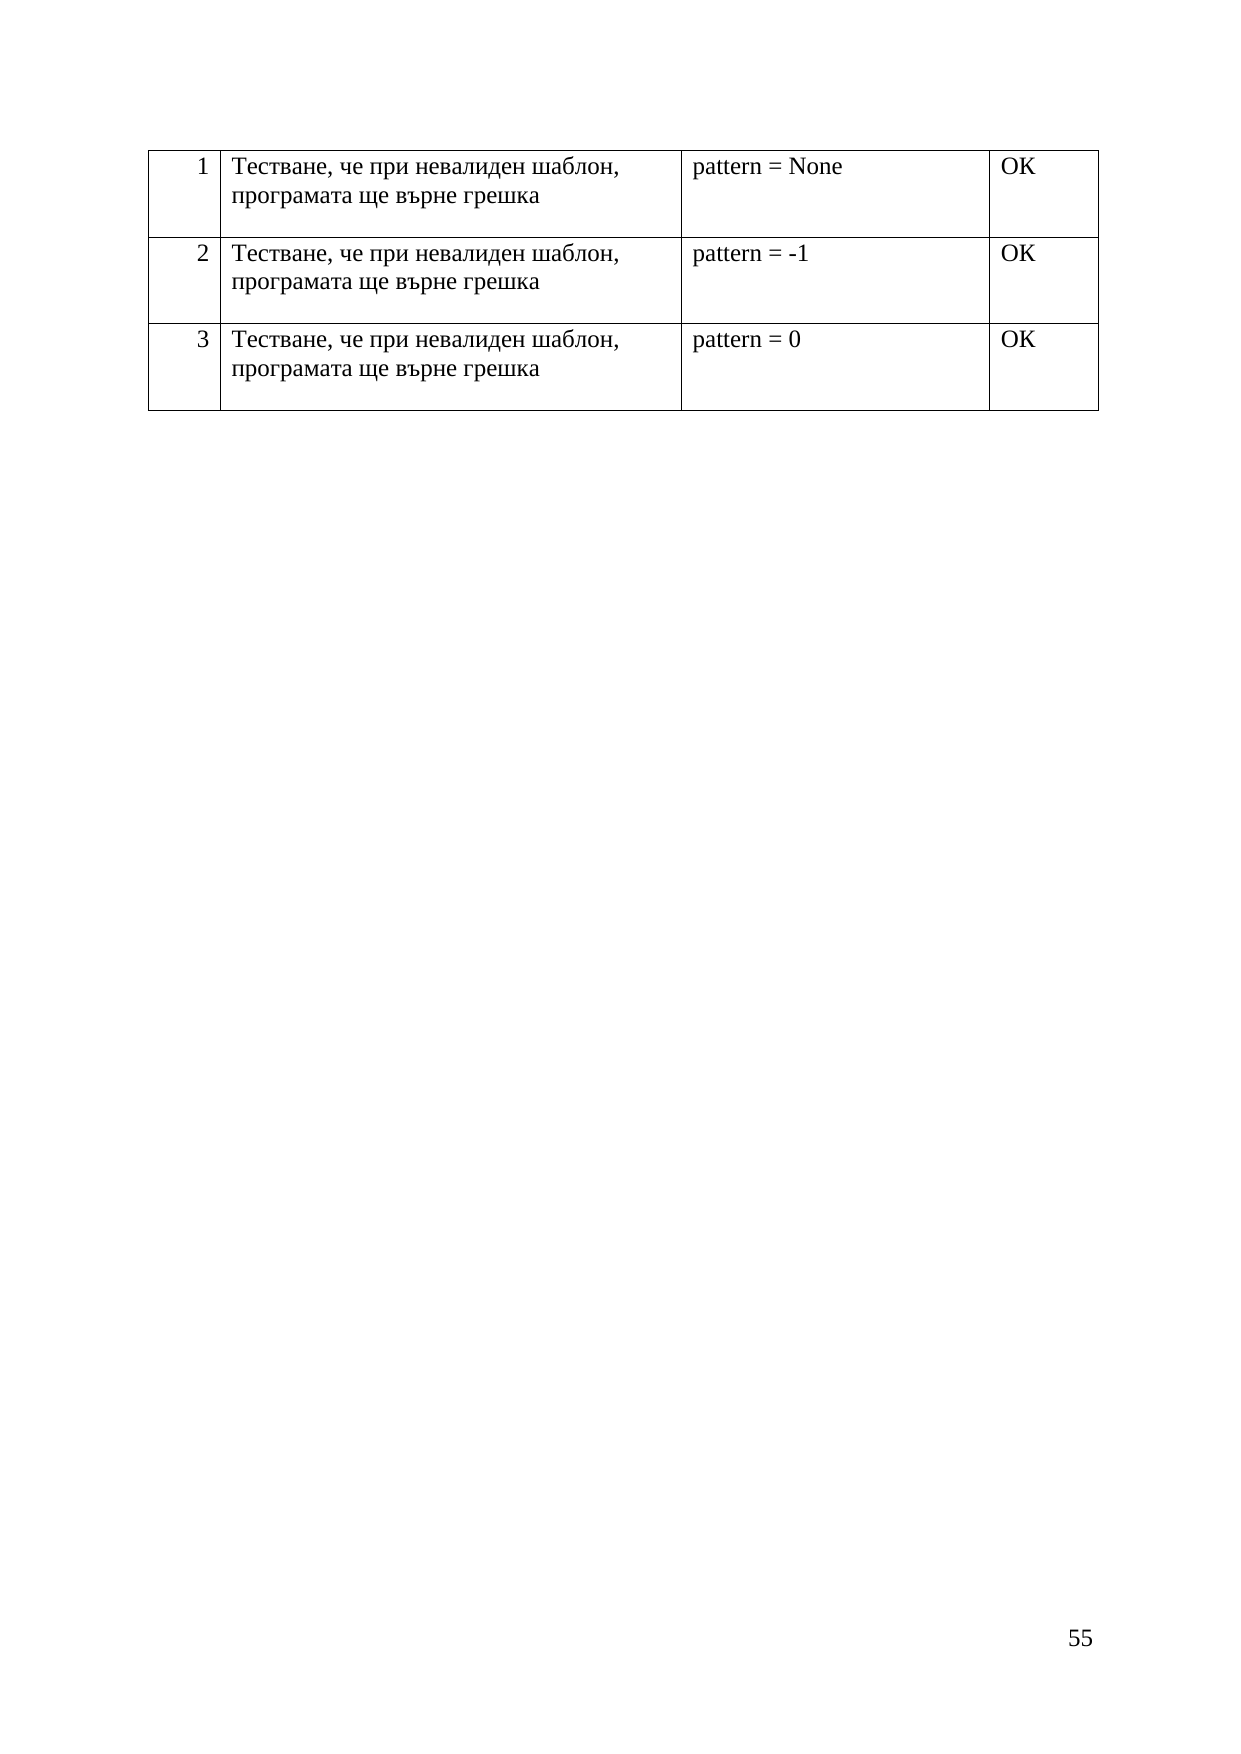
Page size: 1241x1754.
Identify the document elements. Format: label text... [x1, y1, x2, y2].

table_cell ОК [990, 151, 1098, 237]
table_cell ОК [990, 324, 1098, 410]
table_cell Тестване, че при невалиден шаблон, програмата ще върне грешка [221, 324, 681, 410]
table_cell ОК [990, 238, 1098, 323]
table_cell Тестване, че при невалиден шаблон, програмата ще върне грешка [221, 238, 681, 323]
table_cell pattern = 0 [682, 324, 989, 410]
table_cell Тестване, че при невалиден шаблон, програмата ще върне грешка [221, 151, 681, 237]
table_cell 1 [149, 151, 220, 237]
table_cell pattern = None [682, 151, 989, 237]
table_cell pattern = -1 [682, 238, 989, 323]
table_cell 2 [149, 238, 220, 323]
table_cell 3 [149, 324, 220, 410]
